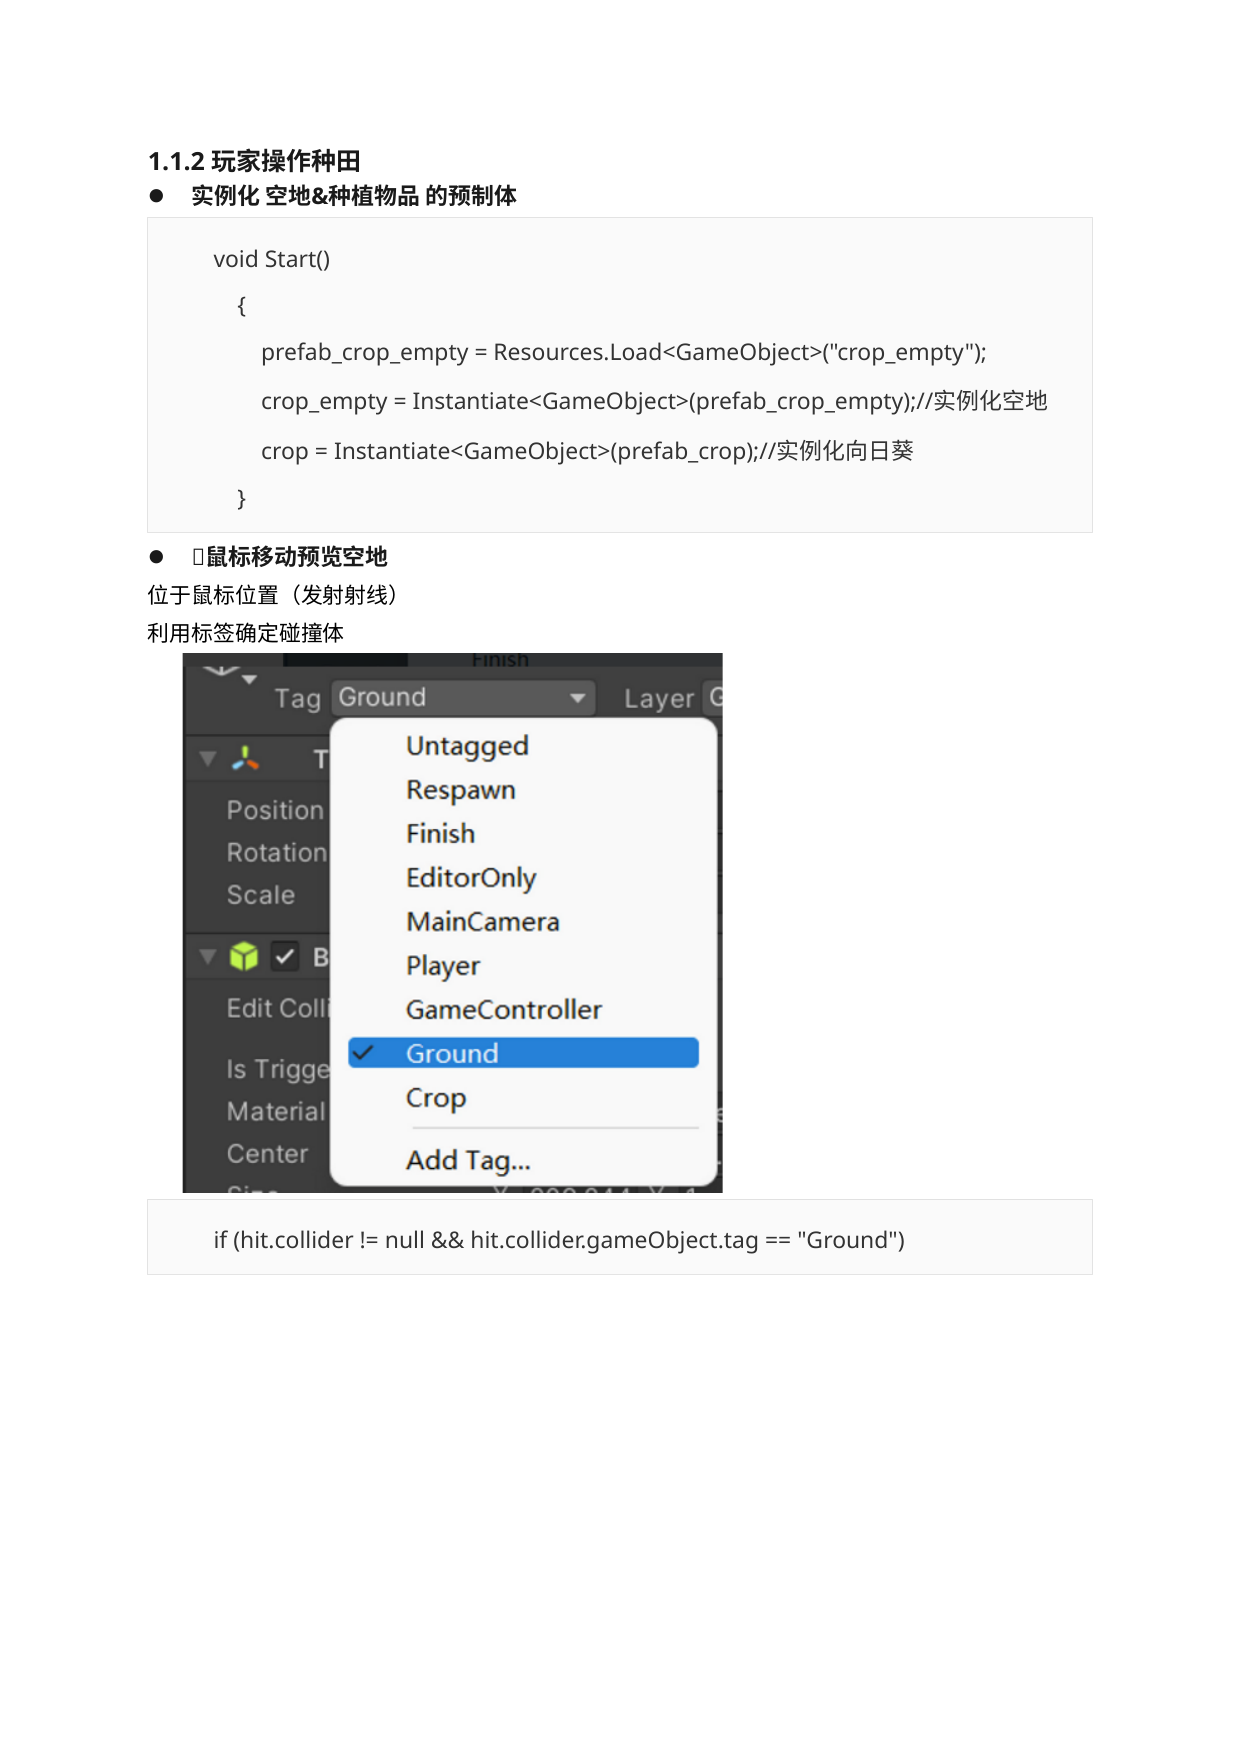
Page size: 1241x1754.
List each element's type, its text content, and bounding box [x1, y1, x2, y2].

subtitle 实例化 空地&种植物品 的预制体 [148, 178, 1093, 211]
text 利用标签确定碰撞体 [148, 616, 1093, 648]
subtitle 📌鼠标移动预览空地 [148, 538, 1093, 572]
text 位于鼠标位置（发射射线） [148, 578, 1093, 610]
picture [182, 653, 723, 1193]
subtitle 1.1.2 玩家操作种田 [148, 142, 1093, 178]
